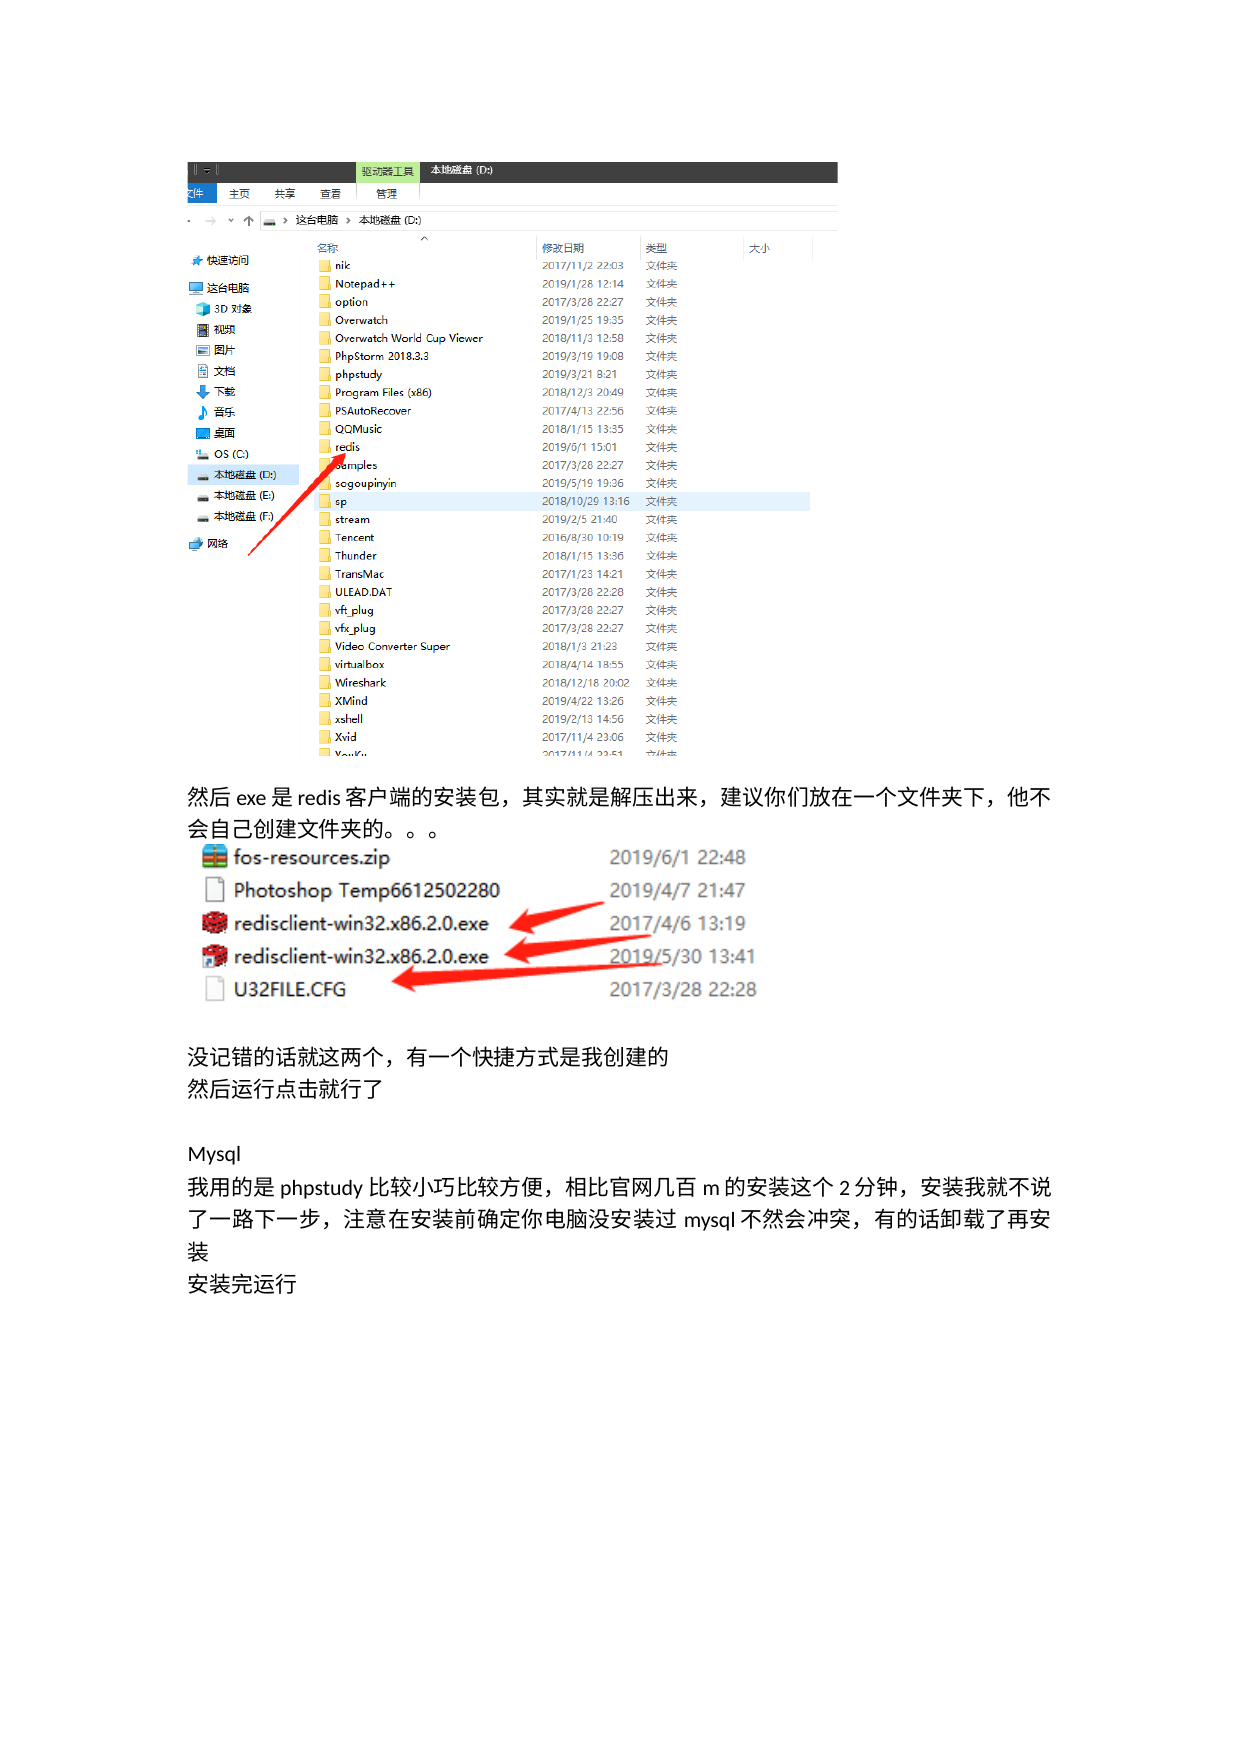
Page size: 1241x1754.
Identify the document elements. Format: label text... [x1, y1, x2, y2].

text Mysql [187, 1137, 1053, 1169]
text 然后运行点击就行了 [187, 1072, 1053, 1104]
text 我用的是phpstudy 比较小巧比较方便，相比官网几百m的安装这个2分钟，安装我就不说了一路下一步，注意在安装前确定你电脑没安装过mysql不然会冲突，有的话卸载了再安装 [187, 1169, 1053, 1267]
picture [187, 162, 838, 756]
text 安装完运行 [187, 1267, 1053, 1299]
picture [187, 844, 771, 1017]
text 然后exe是redis客户端的安装包，其实就是解压出来，建议你们放在一个文件夹下，他不会自己创建文件夹的。。。 [187, 779, 1053, 844]
text 没记错的话就这两个，有一个快捷方式是我创建的 [187, 1039, 1053, 1072]
